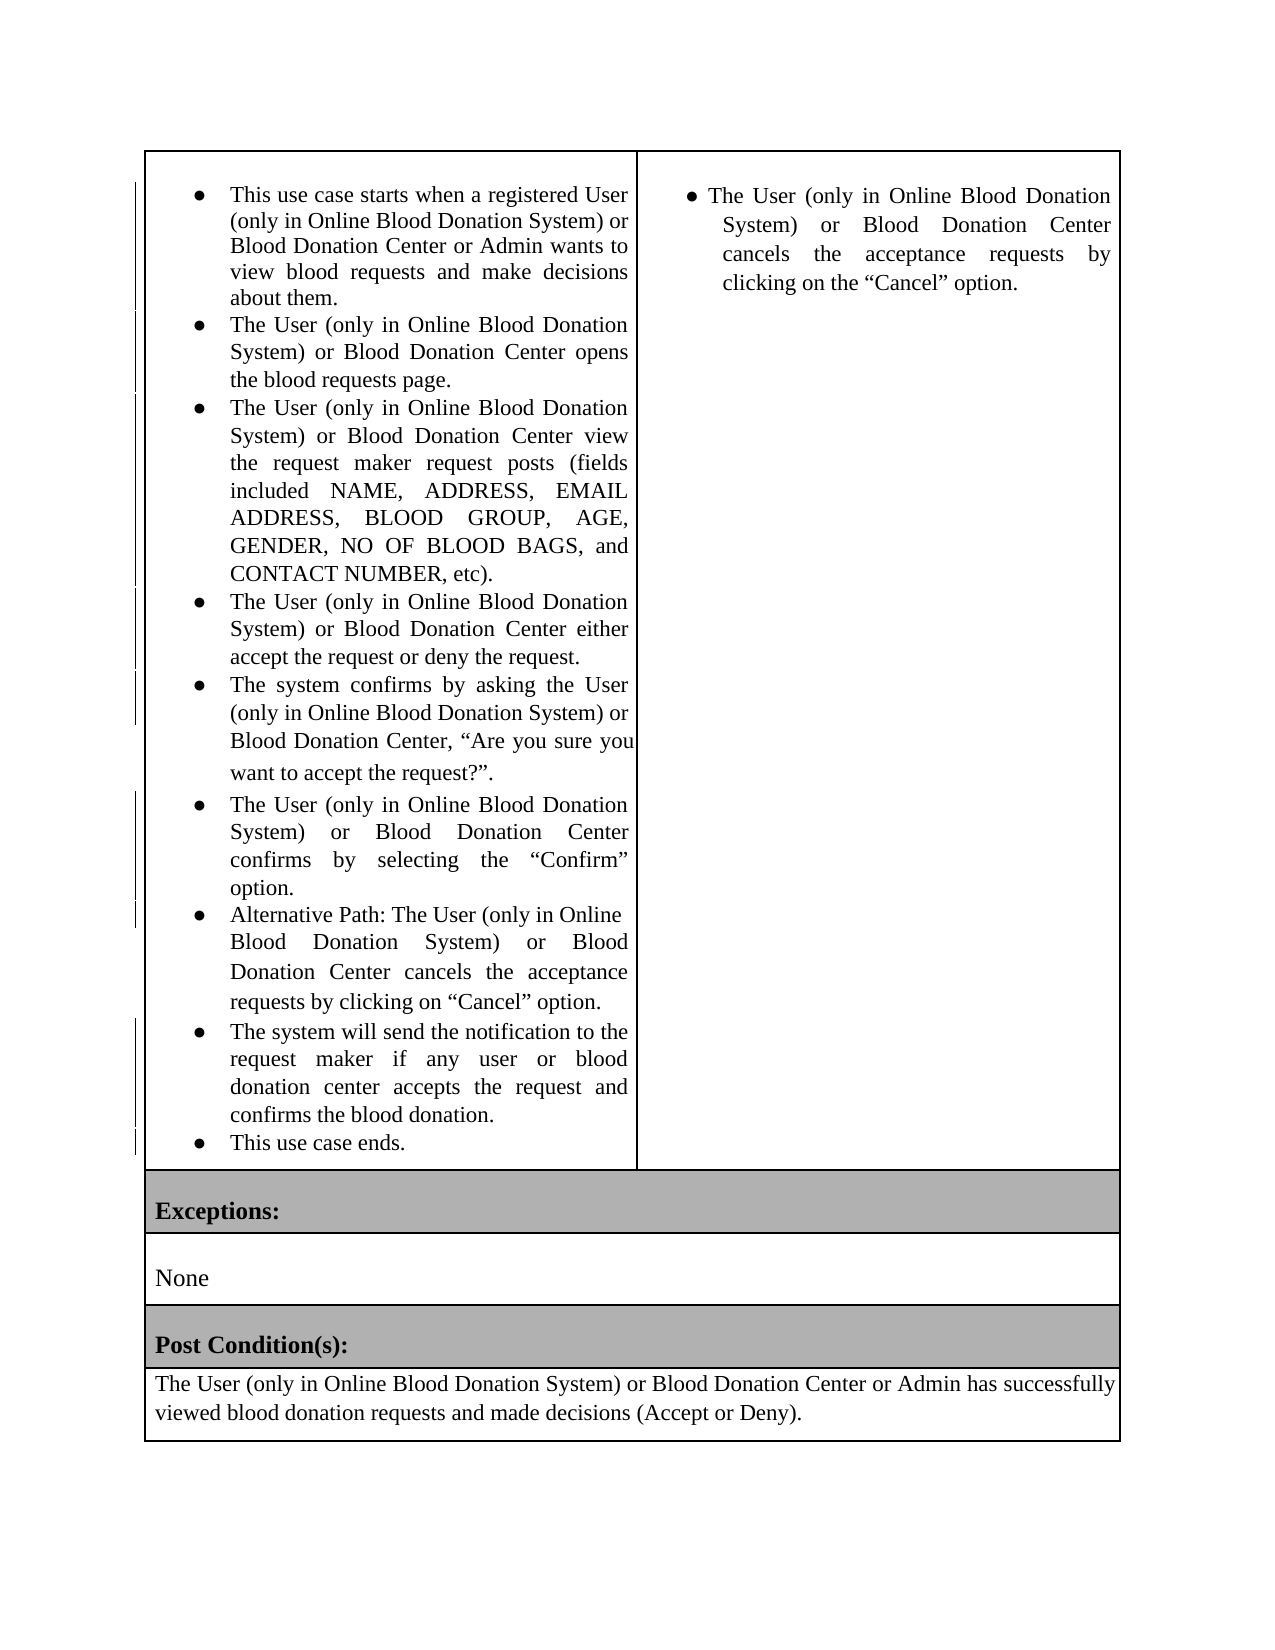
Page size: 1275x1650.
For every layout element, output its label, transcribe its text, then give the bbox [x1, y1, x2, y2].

table_cell The User (only in Online Blood Donation System) or Blood Donation Center or Admin has successfully viewed blood donation requests and made decisions (Accept or Deny). [146, 1369, 1119, 1439]
table_cell This use case starts when a registered User (only in Online Blood Donation System) or Blood Donation Center or Admin wants to view blood requests and make decisions about them. The User (only in Online Blood Donation System) or Blood Donation Center opens the blood requests page. The User (only in Online Blood Donation System) or Blood Donation Center view the request maker request posts (fields included NAME, ADDRESS, EMAIL ADDRESS, BLOOD GROUP, AGE, GENDER, NO OF BLOOD BAGS, and CONTACT NUMBER, etc). The User (only in Online Blood Donation System) or Blood Donation Center either accept the request or deny the request. The system confirms by asking the User (only in Online Blood Donation System) or Blood Donation Center, “Are you sure you want to accept the request?”. The User (only in Online Blood Donation System) or Blood Donation Center confirms by selecting the “Confirm” option. Alternative Path: The User (only in Online Blood Donation System) or Blood Donation Center cancels the acceptance requests by clicking on “Cancel” option. The system will send the notification to the request maker if any user or blood donation center accepts the request and confirms the blood donation. This use case ends. [146, 152, 636, 1169]
table_cell Exceptions: [146, 1171, 1119, 1232]
table_cell Post Condition(s): [146, 1306, 1119, 1367]
table_cell ● The User (only in Online Blood Donation System) or Blood Donation Center cancels the acceptance requests by clicking on the “Cancel” option. [638, 152, 1119, 1169]
table_cell None [146, 1234, 1119, 1304]
